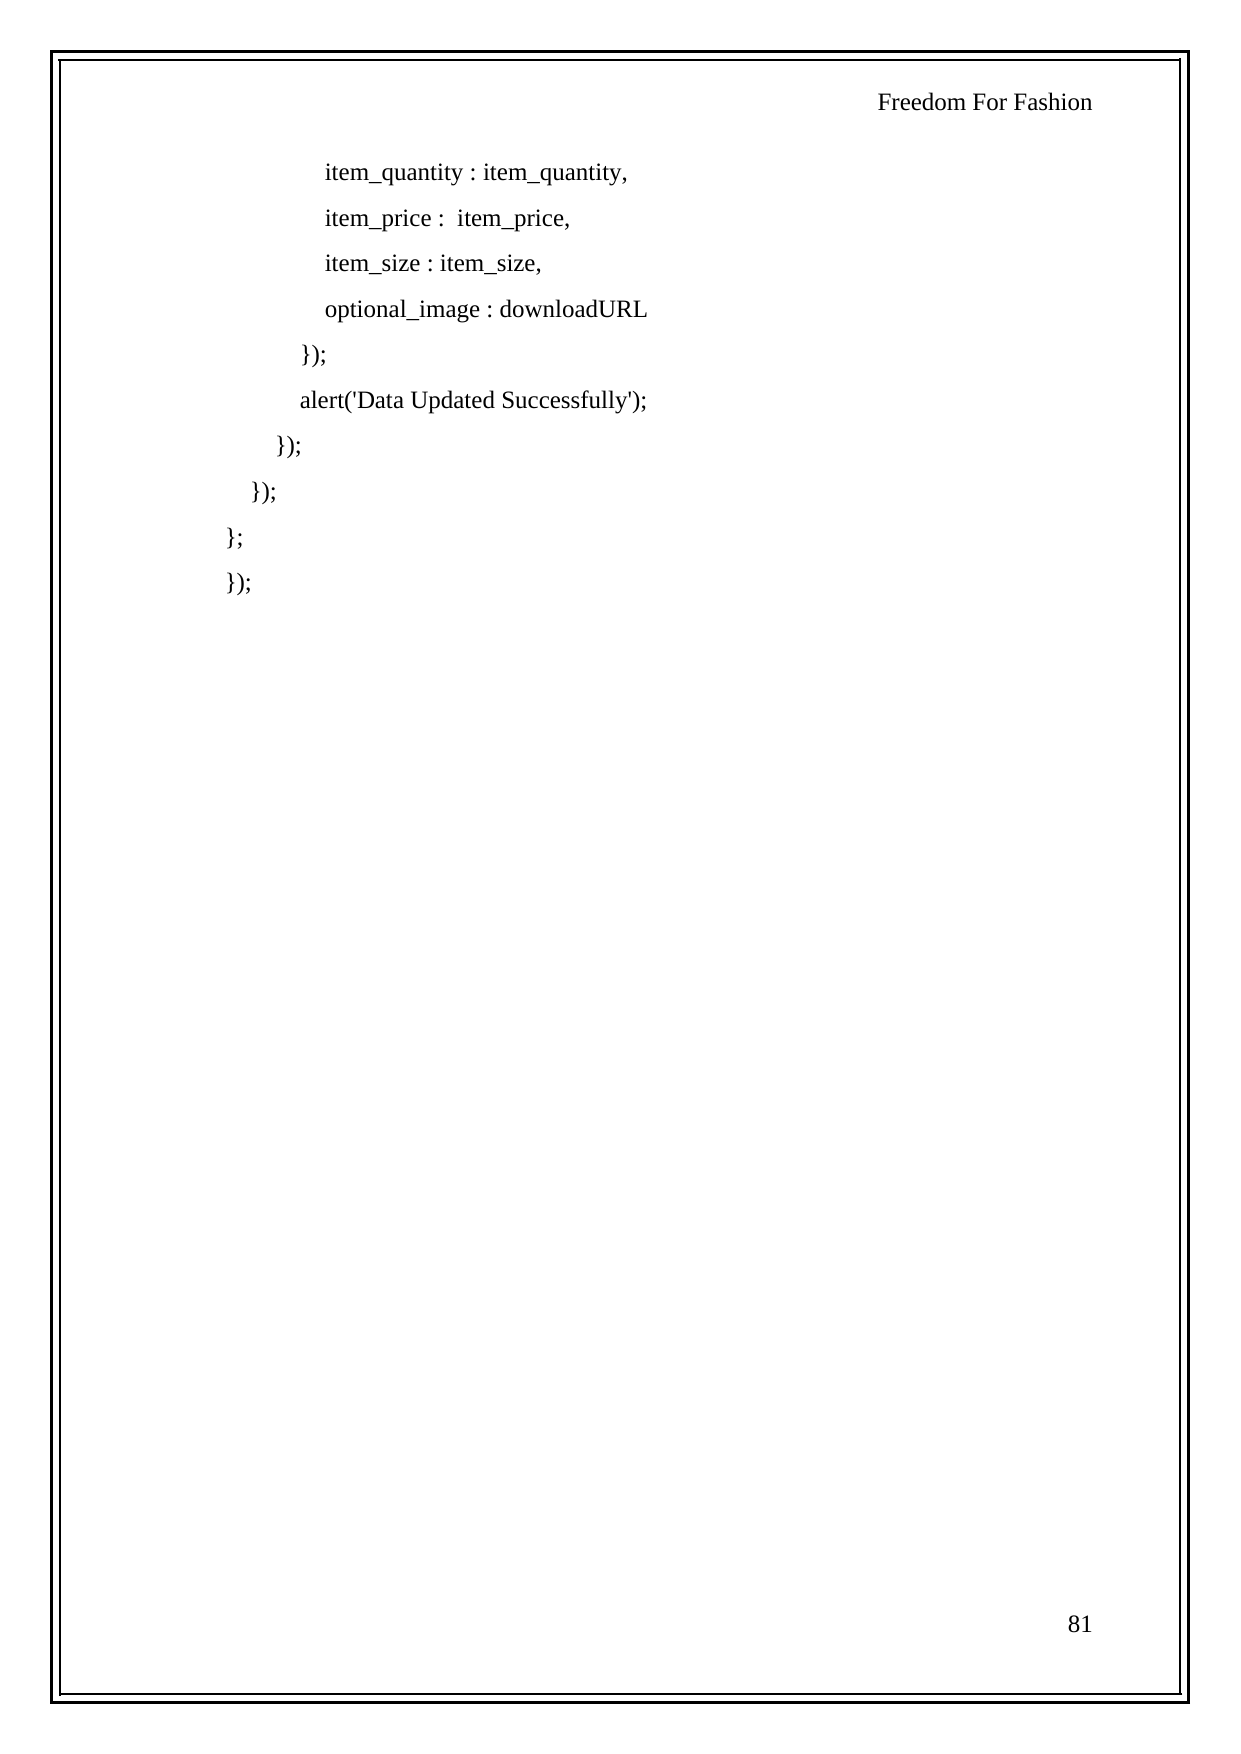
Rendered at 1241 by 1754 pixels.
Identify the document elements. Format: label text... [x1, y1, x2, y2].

text item_size : item_size, [224, 248, 1092, 277]
text }); [224, 431, 1092, 459]
text }); [224, 567, 1092, 596]
text item_price : item_price, [224, 203, 1092, 232]
text }); [224, 339, 1092, 368]
text }); [224, 476, 1092, 505]
text item_quantity : item_quantity, [224, 157, 1092, 186]
text optional_image : downloadURL [224, 294, 1092, 323]
text }; [224, 522, 1092, 550]
text alert('Data Updated Successfully'); [224, 385, 1092, 414]
